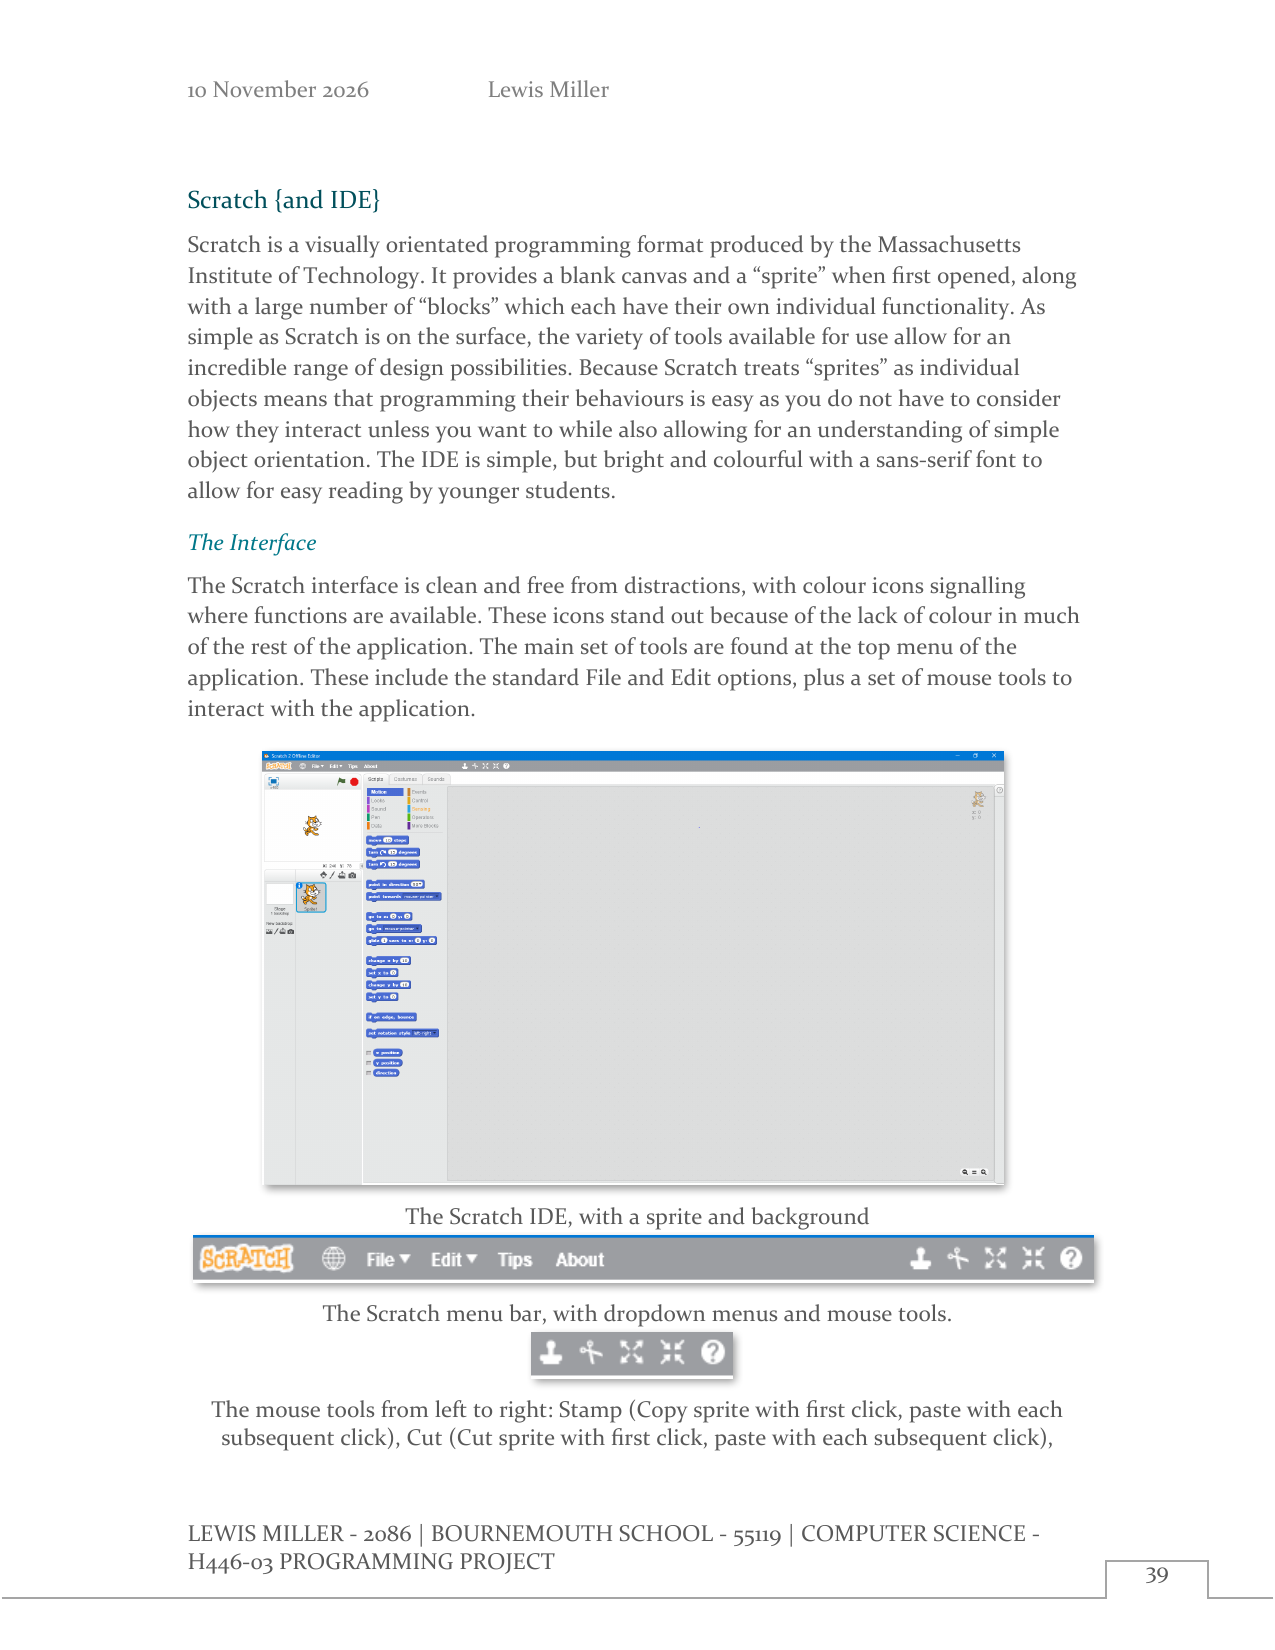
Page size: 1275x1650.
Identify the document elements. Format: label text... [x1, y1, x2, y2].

text The Scratch IDE, with a sprite and background [187, 1202, 1088, 1230]
text The Scratch menu bar, with dropdown menus and mouse tools. [187, 1299, 1088, 1327]
text Scratch is a visually orientated programming format produced by the Massachusetts Institute of Technology. It provides a blank canvas and a “sprite” when first opened, along with a large number of “blocks” which each have their own individual functionality. As simple as Scratch is on the surface, the variety of tools available for use allow for an incredible range of design possibilities. Because Scratch treats “sprites” as individual objects means that programming their behaviours is easy as you do not have to consider how they interact unless you want to while also allowing for an understanding of simple object orientation. The IDE is simple, but bright and colourful with a sans-serif font to allow for easy reading by younger students. [187, 230, 1088, 504]
picture [531, 1332, 733, 1379]
text The Scratch interface is clean and free from distractions, with colour icons signalling where functions are available. These icons stand out because of the lack of colour in much of the rest of the application. The main set of tools are found at the top menu of the application. These include the standard File and Edit options, plus a set of mouse tools to interact with the application. [187, 571, 1088, 722]
picture [262, 751, 1004, 1185]
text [187, 1396, 1088, 1452]
picture [193, 1235, 1094, 1283]
subtitle Scratch {and IDE} [187, 184, 1088, 215]
subtitle The Interface [187, 528, 1088, 556]
